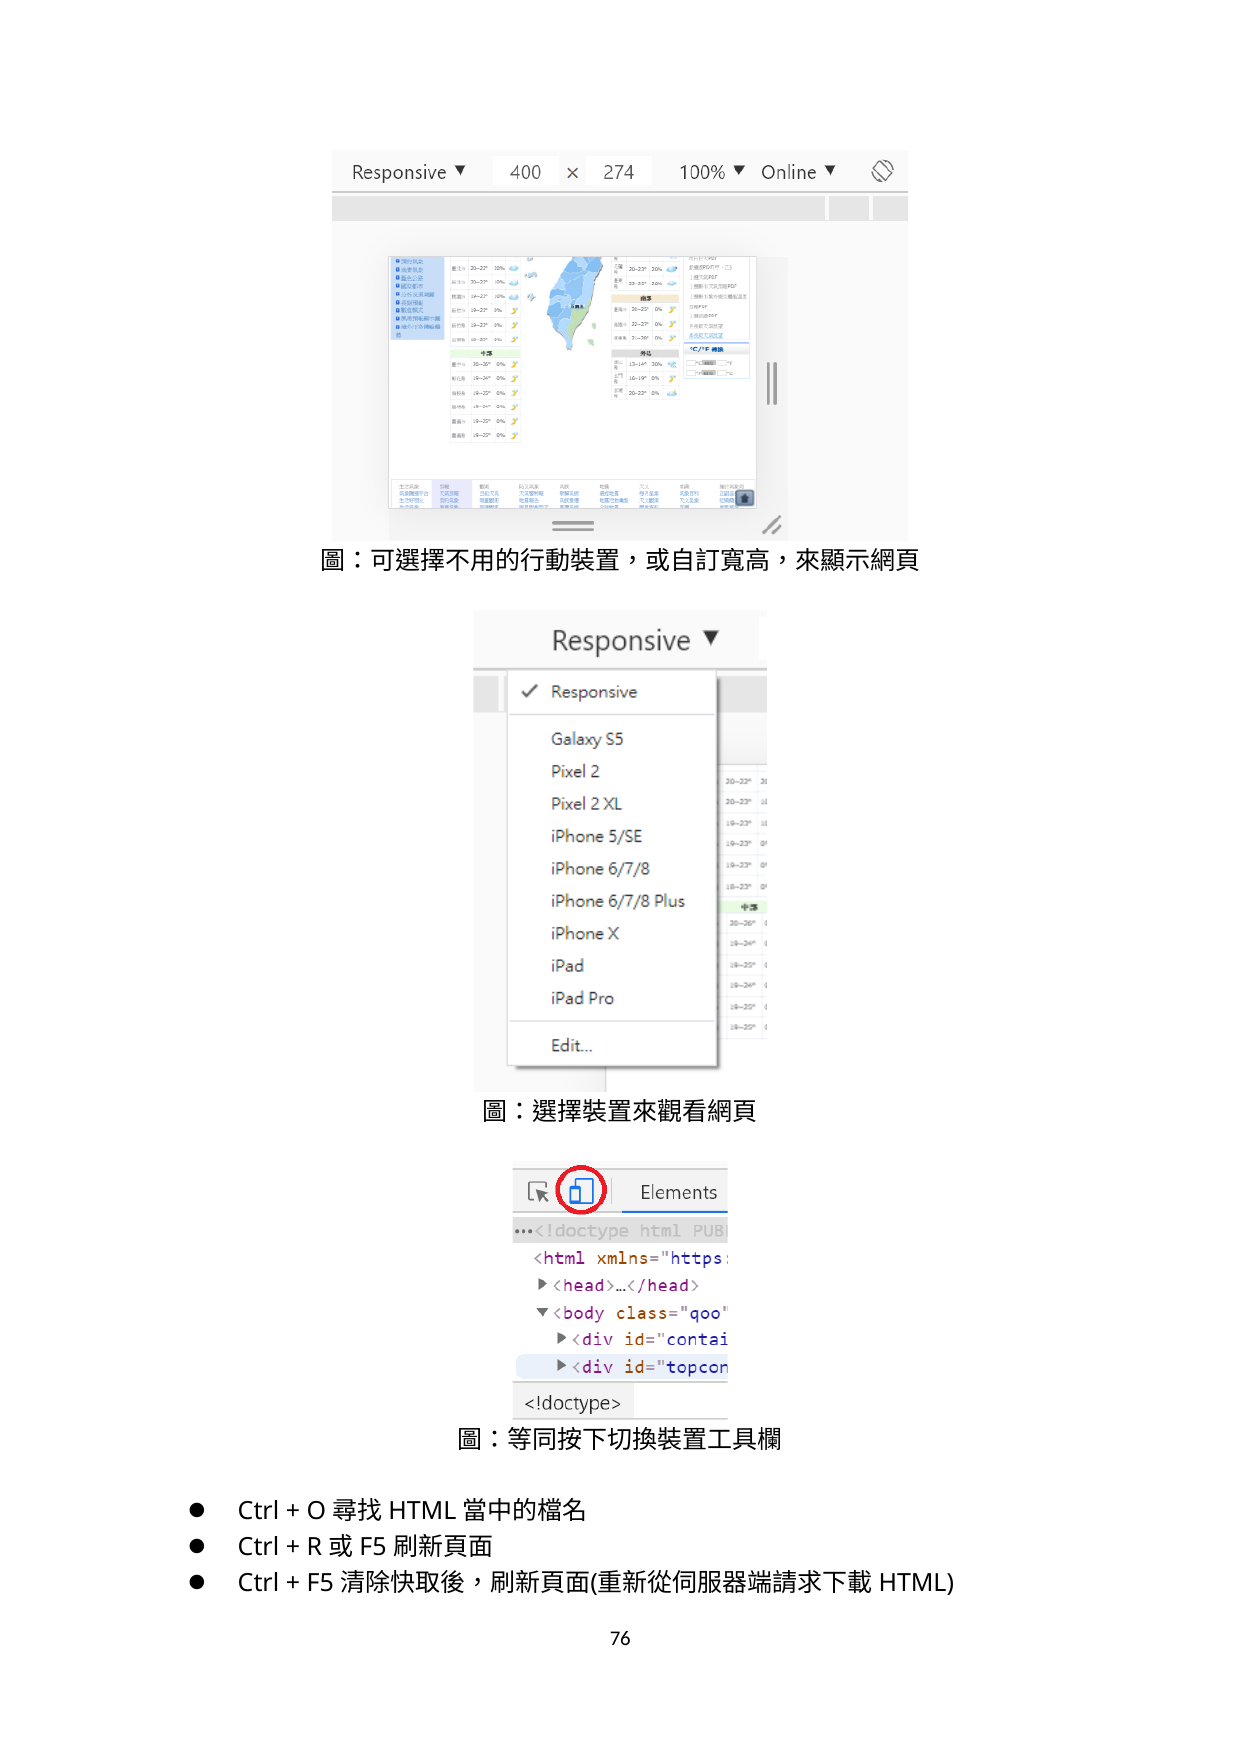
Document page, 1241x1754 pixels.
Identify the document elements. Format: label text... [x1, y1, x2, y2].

text 圖：等同按下切換裝置工具欄 [187, 1420, 1053, 1456]
list Ctrl + O 尋找 HTML 當中的檔名 [187, 1490, 1053, 1527]
list Ctrl + F5 清除快取後，刷新頁面(重新從伺服器端請求下載 HTML) [187, 1563, 1053, 1599]
list Ctrl + R 或 F5 刷新頁面 [187, 1527, 1053, 1563]
picture [473, 610, 767, 1092]
text 圖：可選擇不用的行動裝置，或自訂寬高，來顯示網頁 [187, 540, 1053, 577]
picture [332, 150, 909, 541]
picture [512, 1161, 728, 1420]
text 圖：選擇裝置來觀看網頁 [187, 1091, 1053, 1128]
